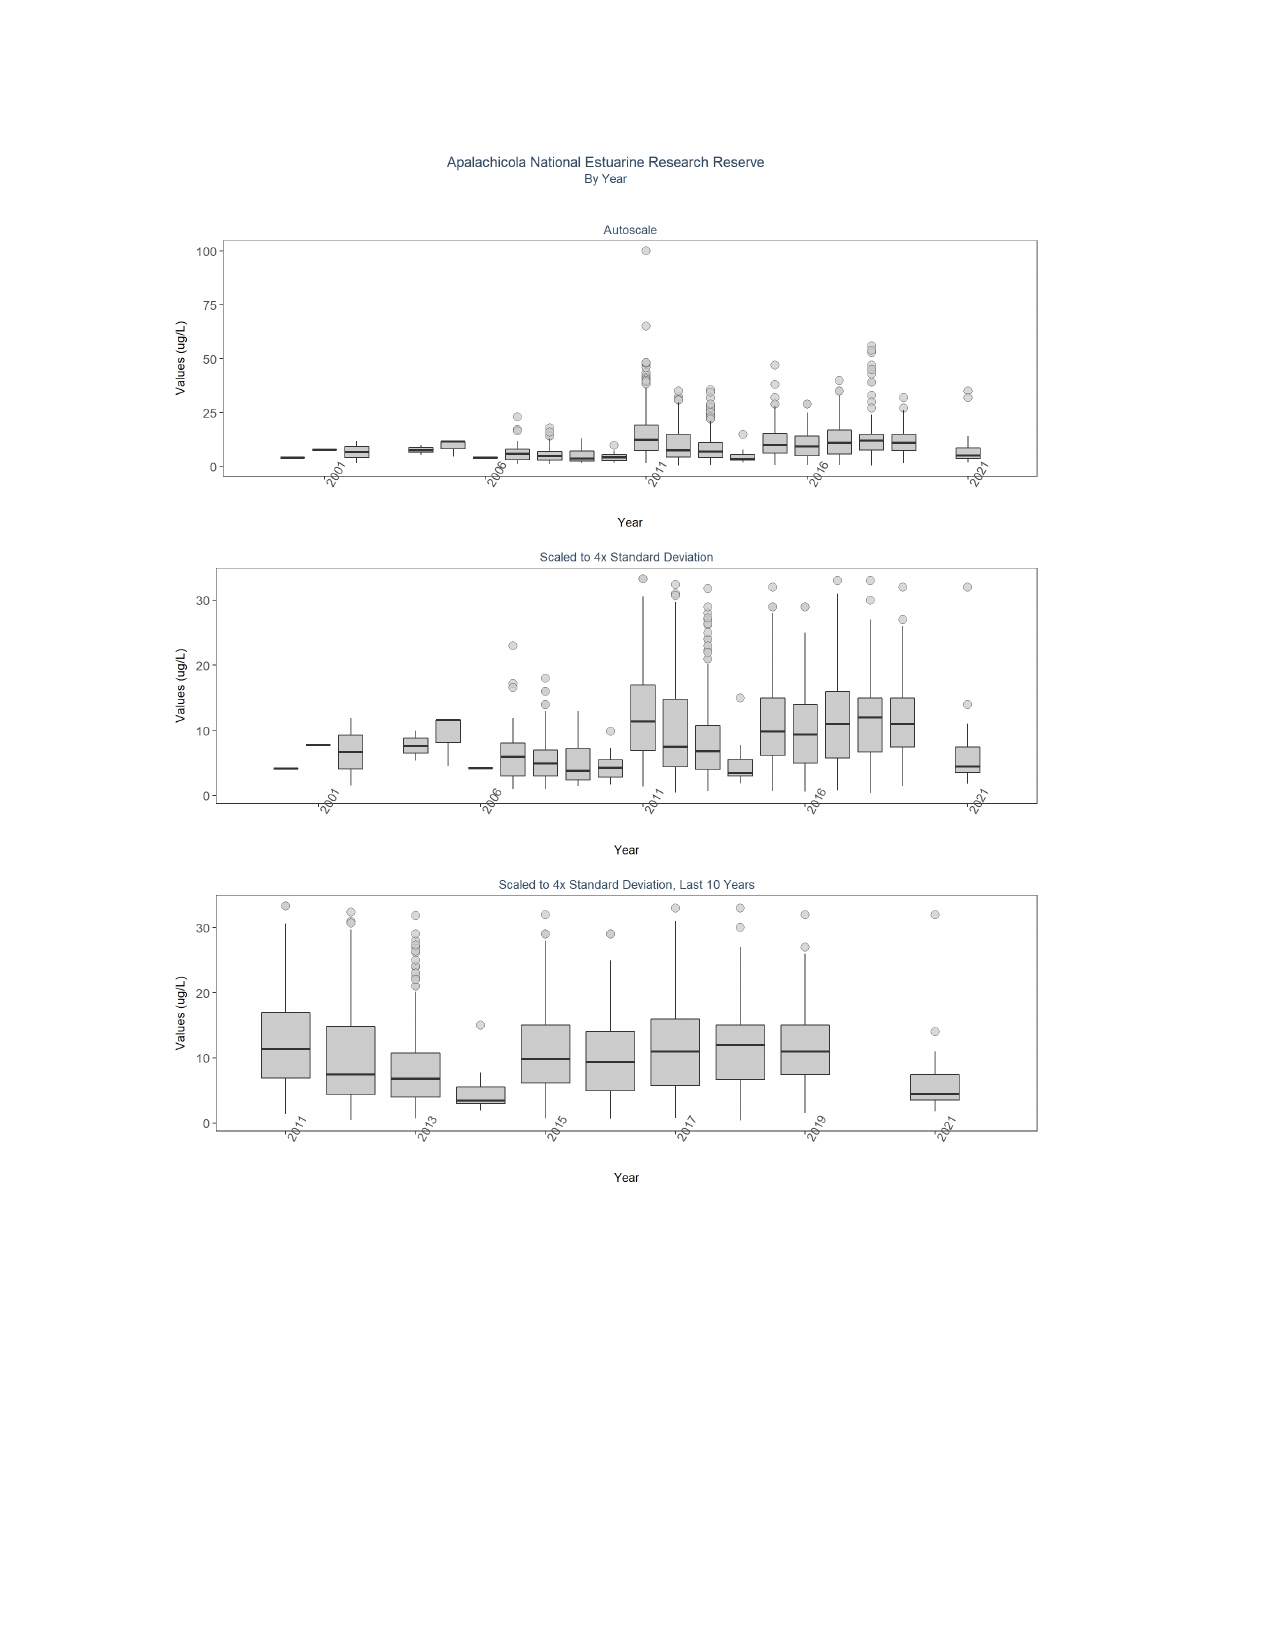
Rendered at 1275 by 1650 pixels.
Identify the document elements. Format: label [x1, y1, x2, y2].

picture [168, 150, 1044, 1200]
